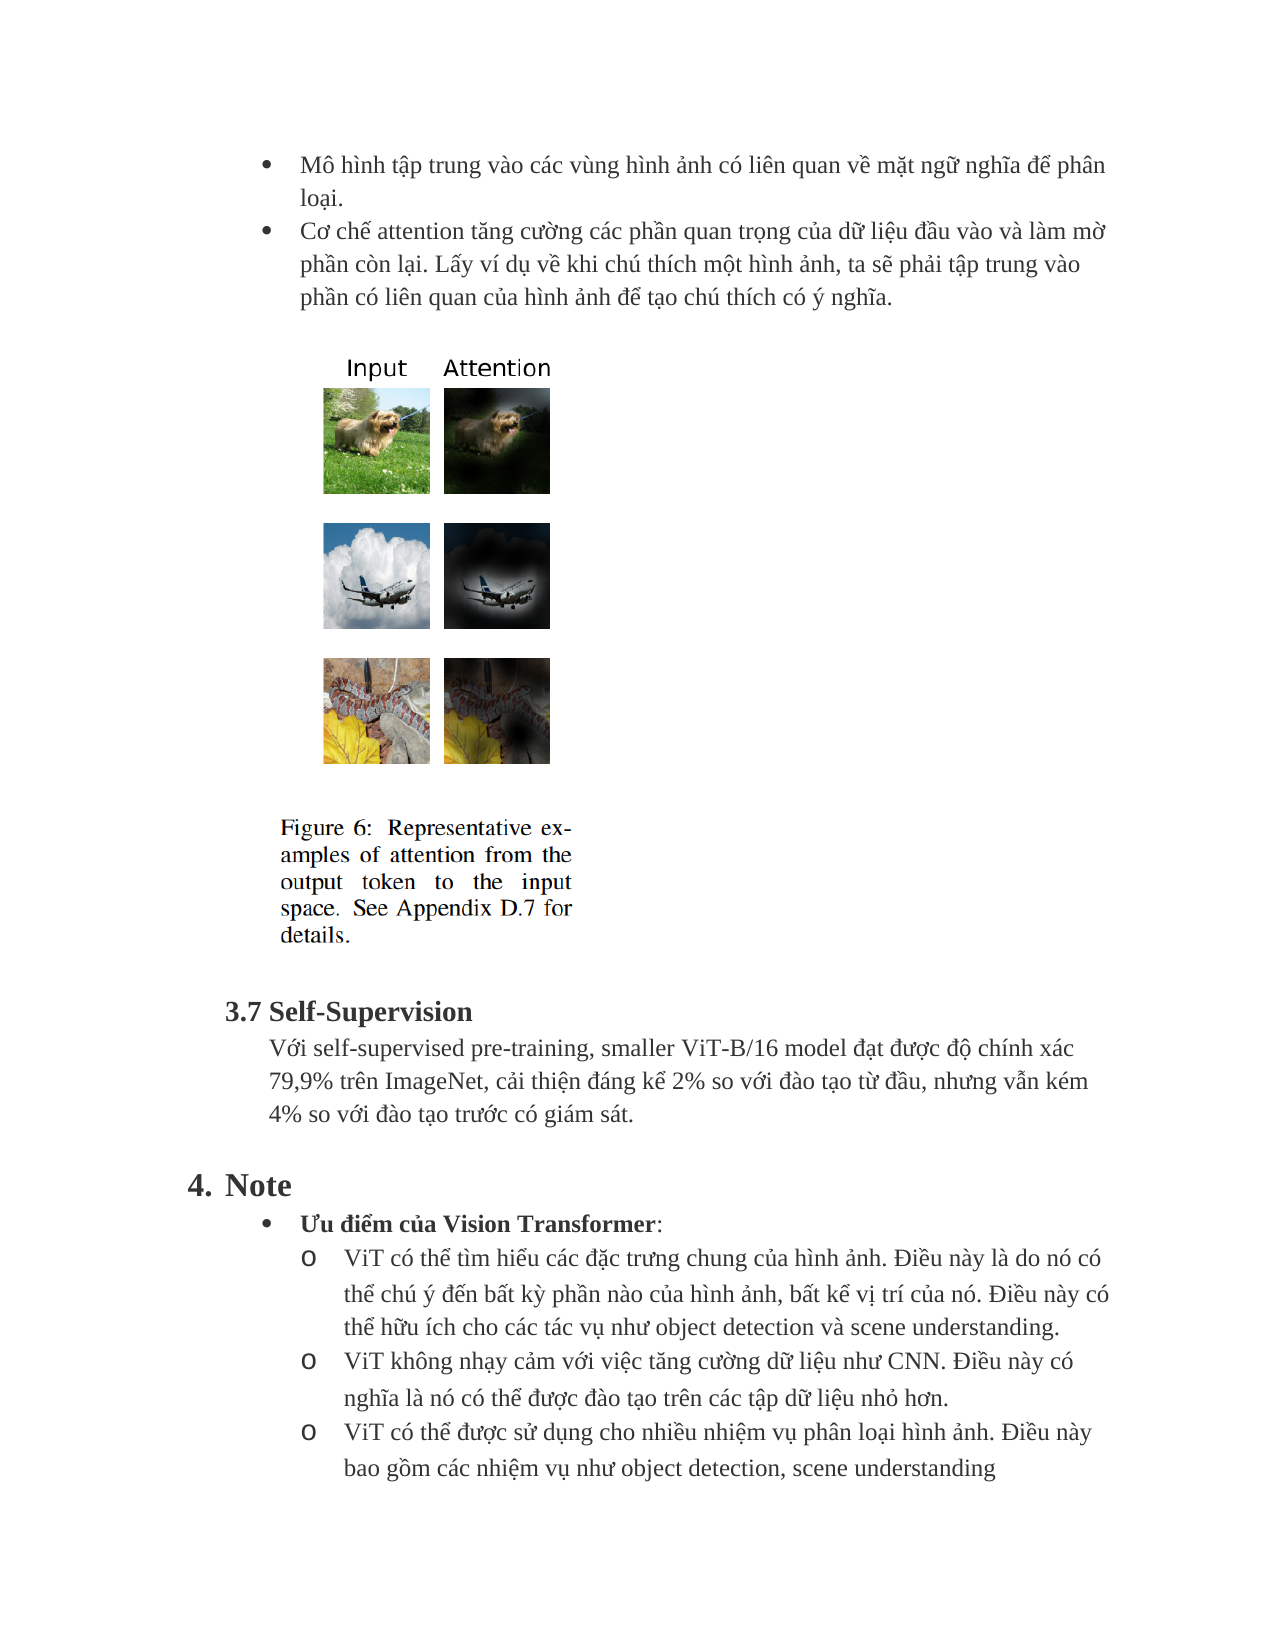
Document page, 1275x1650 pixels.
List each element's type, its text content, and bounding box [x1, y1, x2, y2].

list Ưu điểm của Vision Transformer: [262, 1209, 1125, 1238]
list ViT có thể được sử dụng cho nhiều nhiệm vụ phân loại hình ảnh. Điều này bao gồm các nhiệm vụ như object detection, scene understanding [300, 1416, 1125, 1482]
list Cơ chế attention tăng cường các phần quan trọng của dữ liệu đầu vào và làm mờ phần còn lại. Lấy ví dụ về khi chú thích một hình ảnh, ta sẽ phải tập trung vào phần có liên quan của hình ảnh để tạo chú thích có ý nghĩa. [262, 216, 1125, 311]
list ViT có thể tìm hiểu các đặc trưng chung của hình ảnh. Điều này là do nó có thể chú ý đến bất kỳ phần nào của hình ảnh, bất kể vị trí của nó. Điều này có thể hữu ích cho các tác vụ như object detection và scene understanding. [300, 1242, 1125, 1341]
list Với self-supervised pre-training, smaller ViT-B/16 model đạt được độ chính xác 79,9% trên ImageNet, cải thiện đáng kể 2% so với đào tạo từ đầu, nhưng vẫn kém 4% so với đào tạo trước có giám sát. [269, 1033, 1125, 1128]
list ViT không nhạy cảm với việc tăng cường dữ liệu như CNN. Điều này có nghĩa là nó có thể được đào tạo trên các tập dữ liệu nhỏ hơn. [300, 1345, 1125, 1411]
picture [268, 348, 590, 956]
list Mô hình tập trung vào các vùng hình ảnh có liên quan về mặt ngữ nghĩa để phân loại. [262, 150, 1125, 212]
list Note [187, 1165, 1125, 1203]
list Self-Supervision [225, 994, 1125, 1028]
